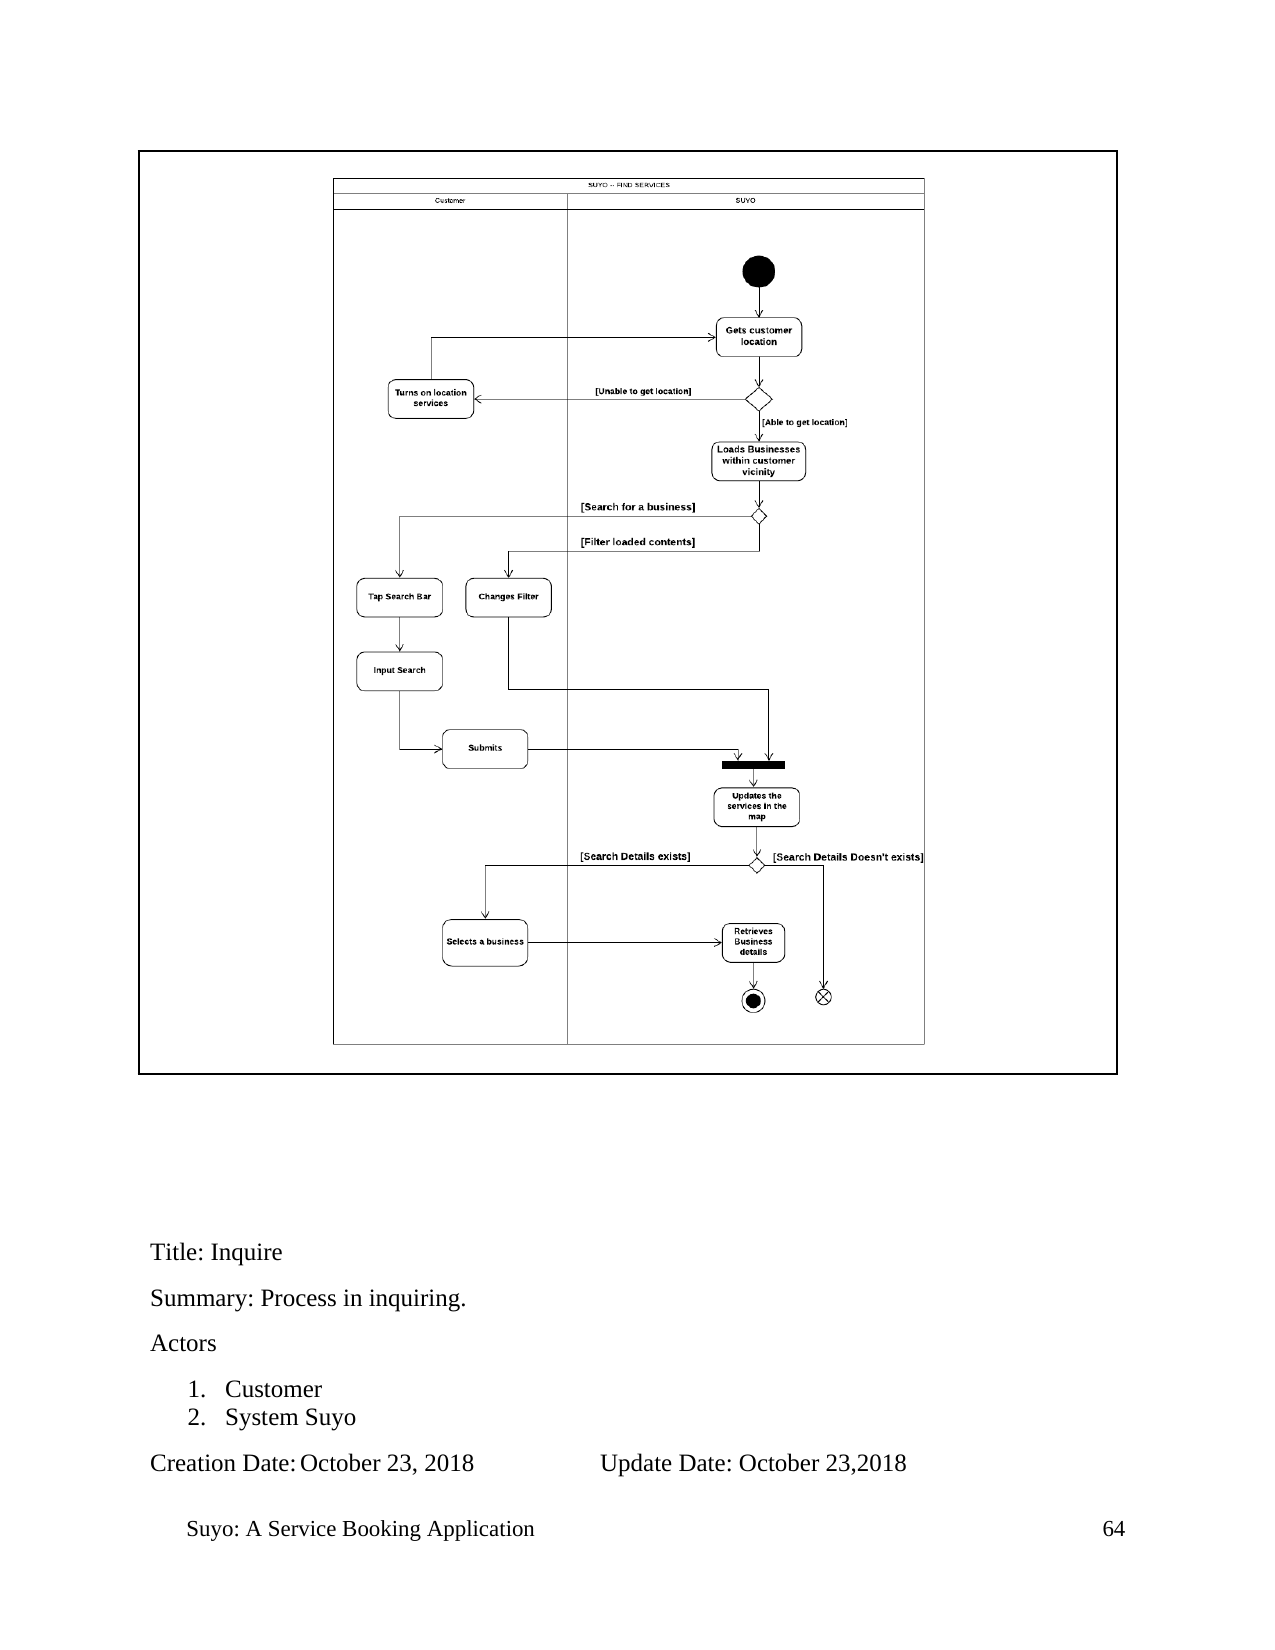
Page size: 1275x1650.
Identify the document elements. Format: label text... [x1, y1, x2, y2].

text Title: Inquire [150, 1237, 1125, 1266]
picture [317, 162, 938, 1059]
table_cell [140, 152, 1116, 1073]
list Customer [187, 1374, 1125, 1402]
text Summary: Process in inquiring. [150, 1283, 1125, 1312]
list System Suyo [187, 1402, 1125, 1431]
text Actors [150, 1328, 1125, 1357]
text Creation Date: October 23, 2018 Update Date: October 23,2018 [150, 1448, 1125, 1477]
